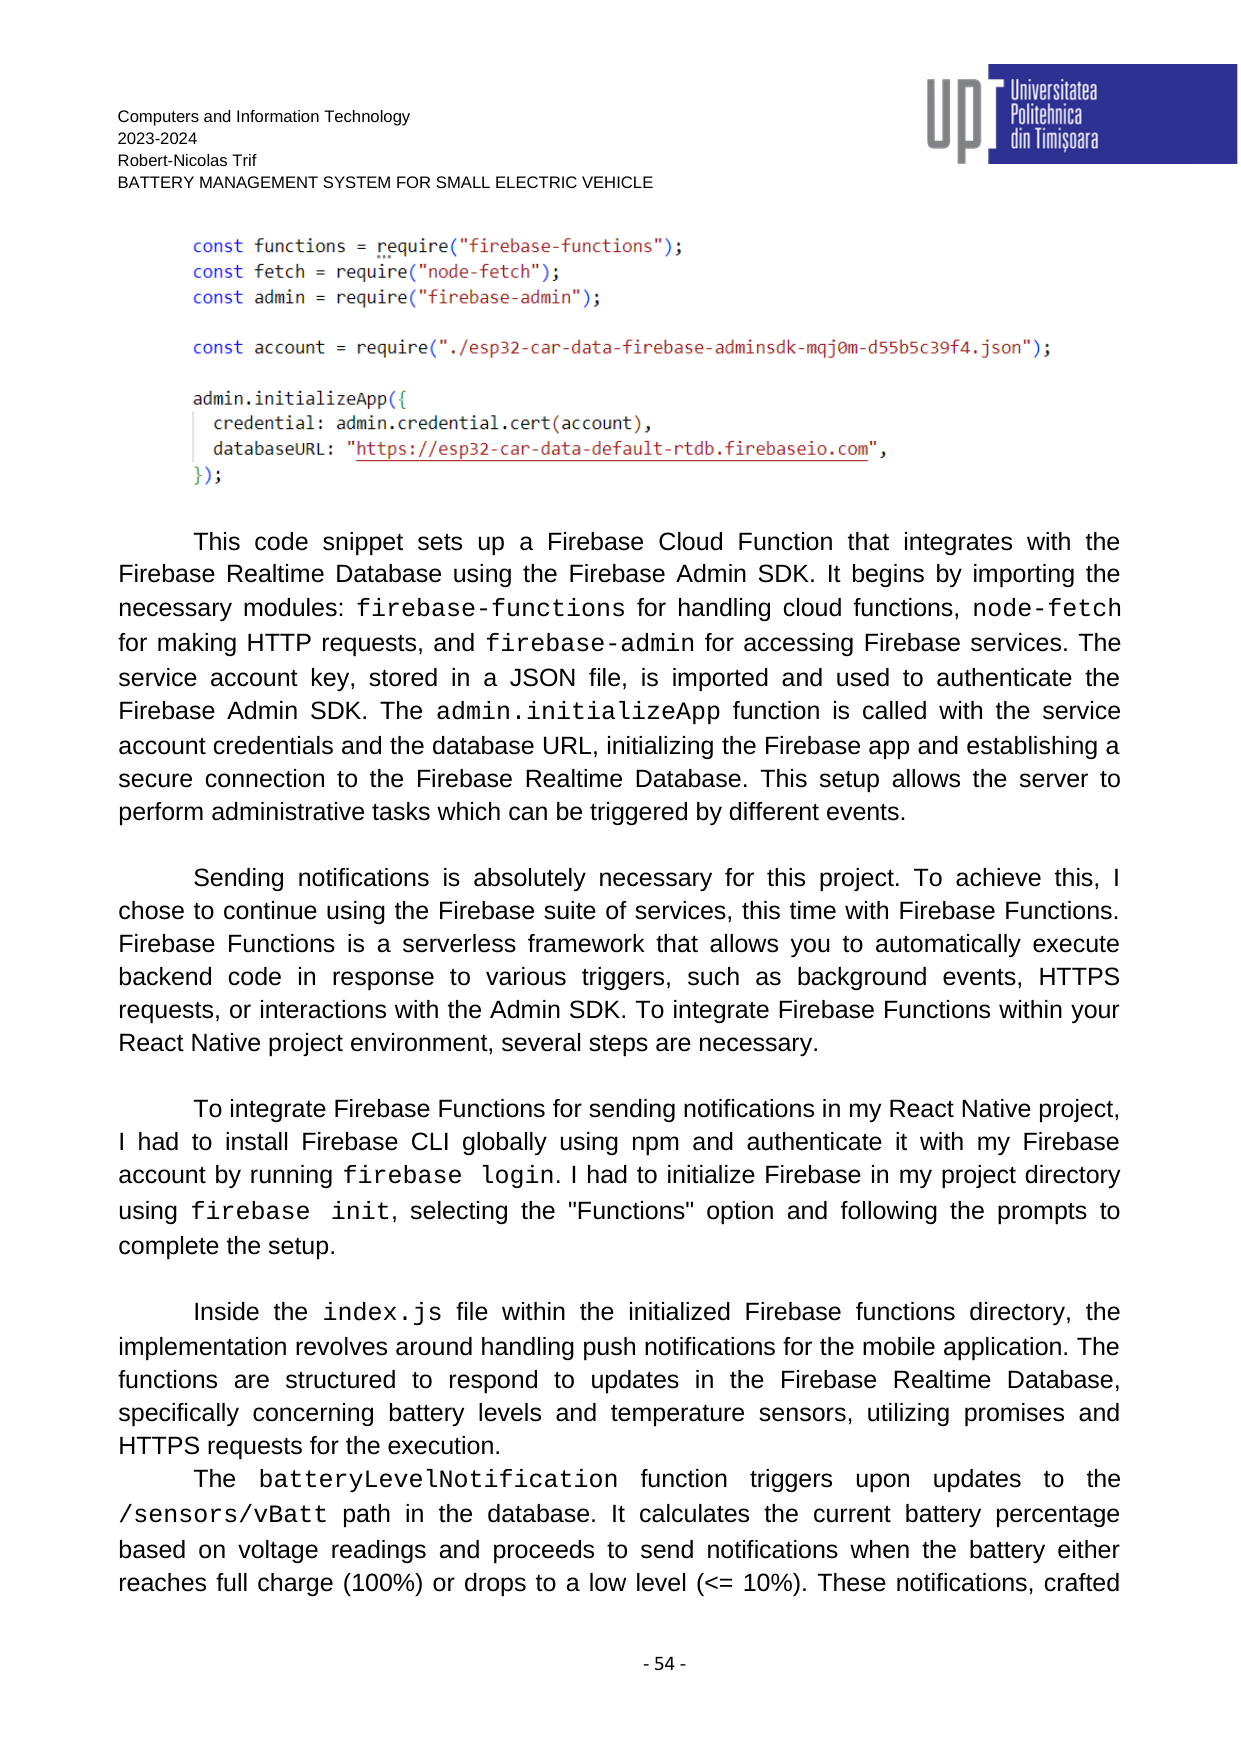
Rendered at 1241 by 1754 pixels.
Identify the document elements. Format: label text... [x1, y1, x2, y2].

title Inside the index.js file within the initialized Firebase functions directory, the implementation revolves around handling push notifications for the mobile application. The functions are structured to respond to updates in the Firebase Realtime Database, specifically concerning battery levels and temperature sensors, utilizing promises and HTTPS requests for the execution. [118, 1297, 1122, 1460]
title This code snippet sets up a Firebase Cloud Function that integrates with the Firebase Realtime Database using the Firebase Admin SDK. It begins by importing the necessary modules: firebase-functions for handling cloud functions, node-fetch for making HTTP requests, and firebase-admin for accessing Firebase services. The service account key, stored in a JSON file, is imported and used to authenticate the Firebase Admin SDK. The admin.initializeApp function is called with the service account credentials and the database URL, initializing the Firebase app and establishing a secure connection to the Firebase Realtime Database. This setup allows the server to perform administrative tasks which can be triggered by different events. [118, 526, 1122, 826]
picture [927, 64, 1238, 164]
title Sending notifications is absolutely necessary for this project. To achieve this, I chose to continue using the Firebase suite of services, this time with Firebase Functions. Firebase Functions is a serverless framework that allows you to automatically execute backend code in response to various triggers, such as background events, HTTPS requests, or interactions with the Admin SDK. To integrate Firebase Functions within your React Native project environment, several steps are necessary. [118, 863, 1122, 1057]
picture [185, 233, 1055, 490]
title To integrate Firebase Functions for sending notifications in my React Native project, I had to install Firebase CLI globally using npm and authenticate it with my Firebase account by running firebase login. I had to initialize Firebase in my project directory using firebase init, selecting the "Functions" option and following the prompts to complete the setup. [118, 1094, 1122, 1259]
